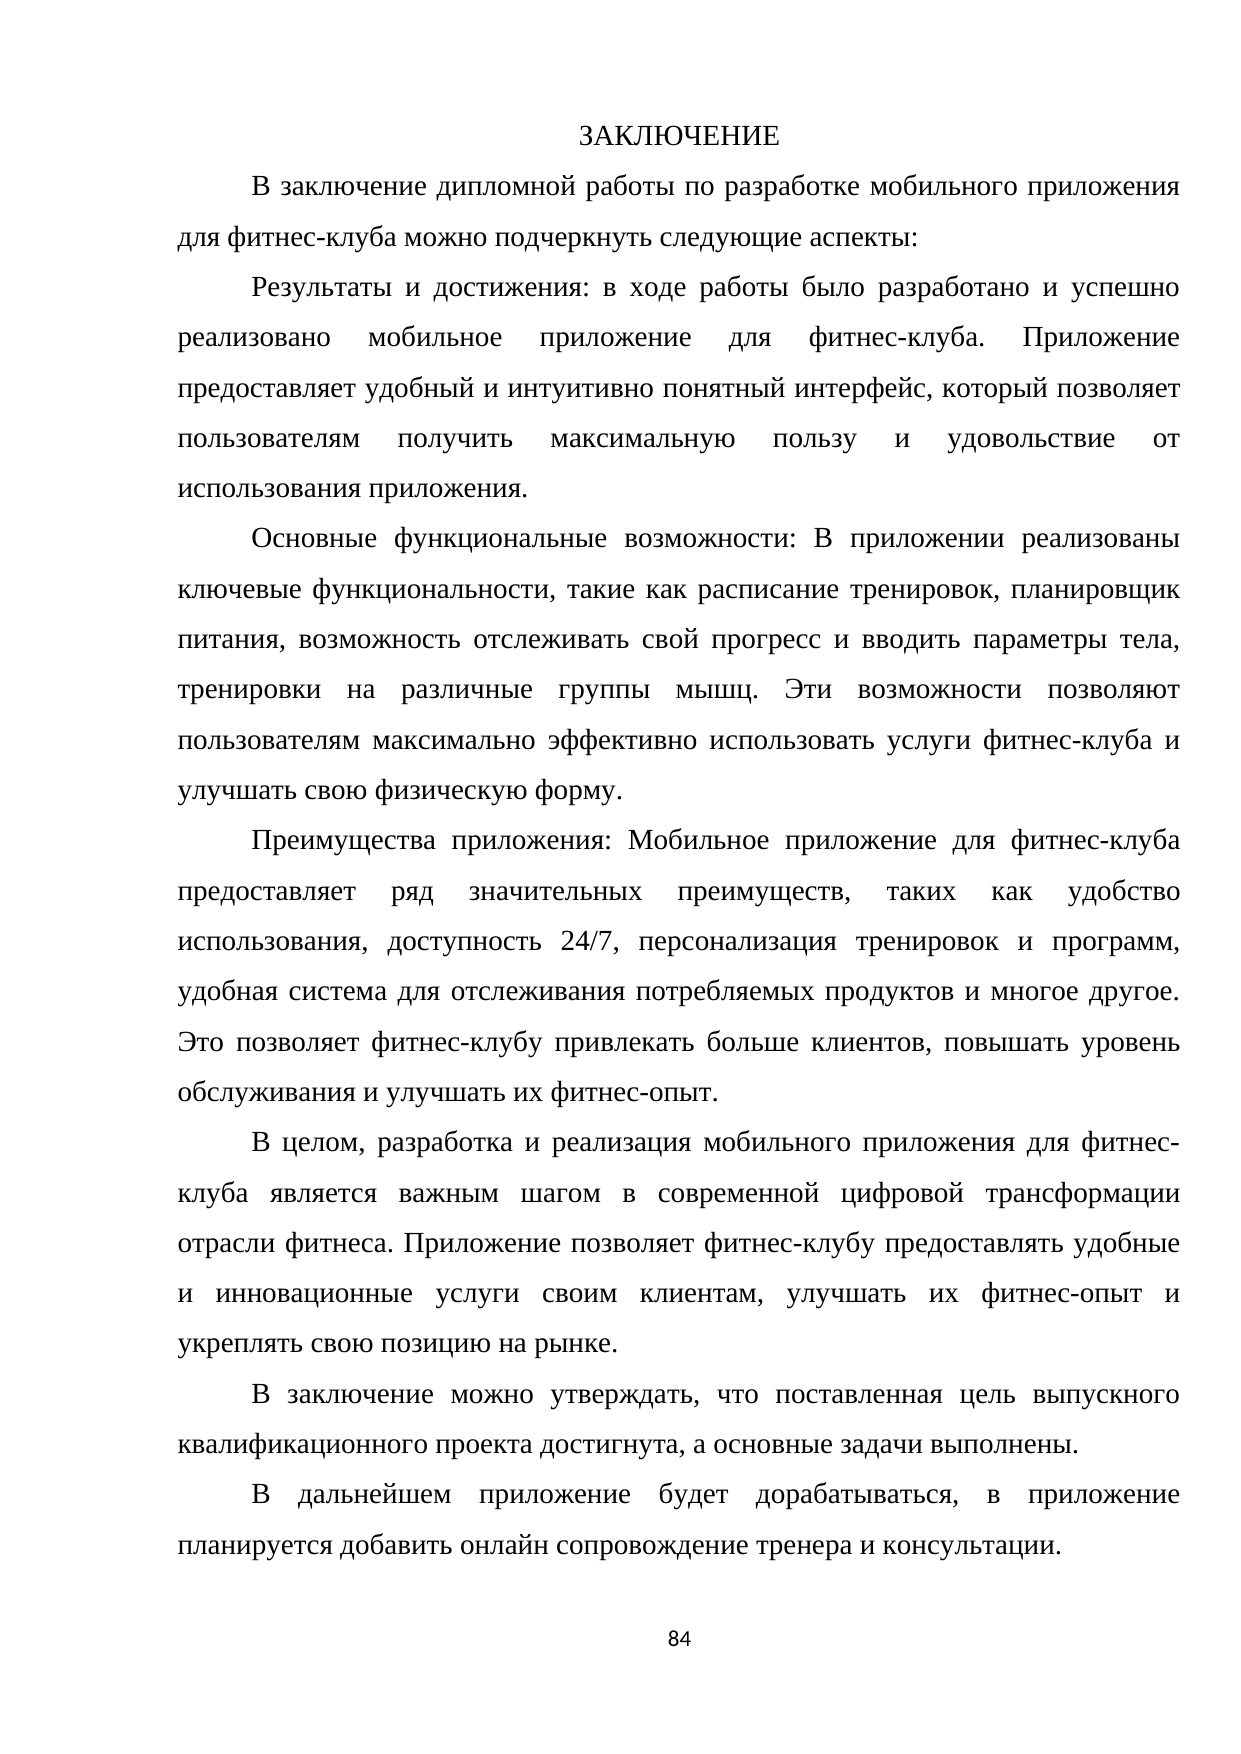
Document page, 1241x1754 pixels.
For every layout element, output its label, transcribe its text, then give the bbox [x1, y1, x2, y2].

text В дальнейшем приложение будет дорабатываться, в приложение планируется добавить онлайн сопровождение тренера и консультации. [177, 1477, 1181, 1560]
text В заключение можно утверждать, что поставленная цель выпускного квалификационного проекта достигнута, а основные задачи выполнены. [177, 1376, 1181, 1460]
text Основные функциональные возможности: В приложении реализованы ключевые функциональности, такие как расписание тренировок, планировщик питания, возможность отслеживать свой прогресс и вводить параметры тела, тренировки на различные группы мышц. Эти возможности позволяют пользователям максимально эффективно использовать услуги фитнес-клуба и улучшать свою физическую форму. [177, 521, 1181, 806]
text Преимущества приложения: Мобильное приложение для фитнес-клуба предоставляет ряд значительных преимуществ, таких как удобство использования, доступность 24/7, персонализация тренировок и программ, удобная система для отслеживания потребляемых продуктов и многое другое. Это позволяет фитнес-клубу привлекать больше клиентов, повышать уровень обслуживания и улучшать их фитнес-опыт. [177, 822, 1181, 1108]
text В целом, разработка и реализация мобильного приложения для фитнес-клуба является важным шагом в современной цифровой трансформации отрасли фитнеса. Приложение позволяет фитнес-клубу предоставлять удобные и инновационные услуги своим клиентам, улучшать их фитнес-опыт и укреплять свою позицию на рынке. [177, 1124, 1181, 1359]
subtitle ЗАКЛЮЧЕНИЕ [177, 118, 1181, 152]
text Результаты и достижения: в ходе работы было разработано и успешно реализовано мобильное приложение для фитнес-клуба. Приложение предоставляет удобный и интуитивно понятный интерфейс, который позволяет пользователям получить максимальную пользу и удовольствие от использования приложения. [177, 269, 1181, 504]
text В заключение дипломной работы по разработке мобильного приложения для фитнес-клуба можно подчеркнуть следующие аспекты: [177, 168, 1181, 252]
